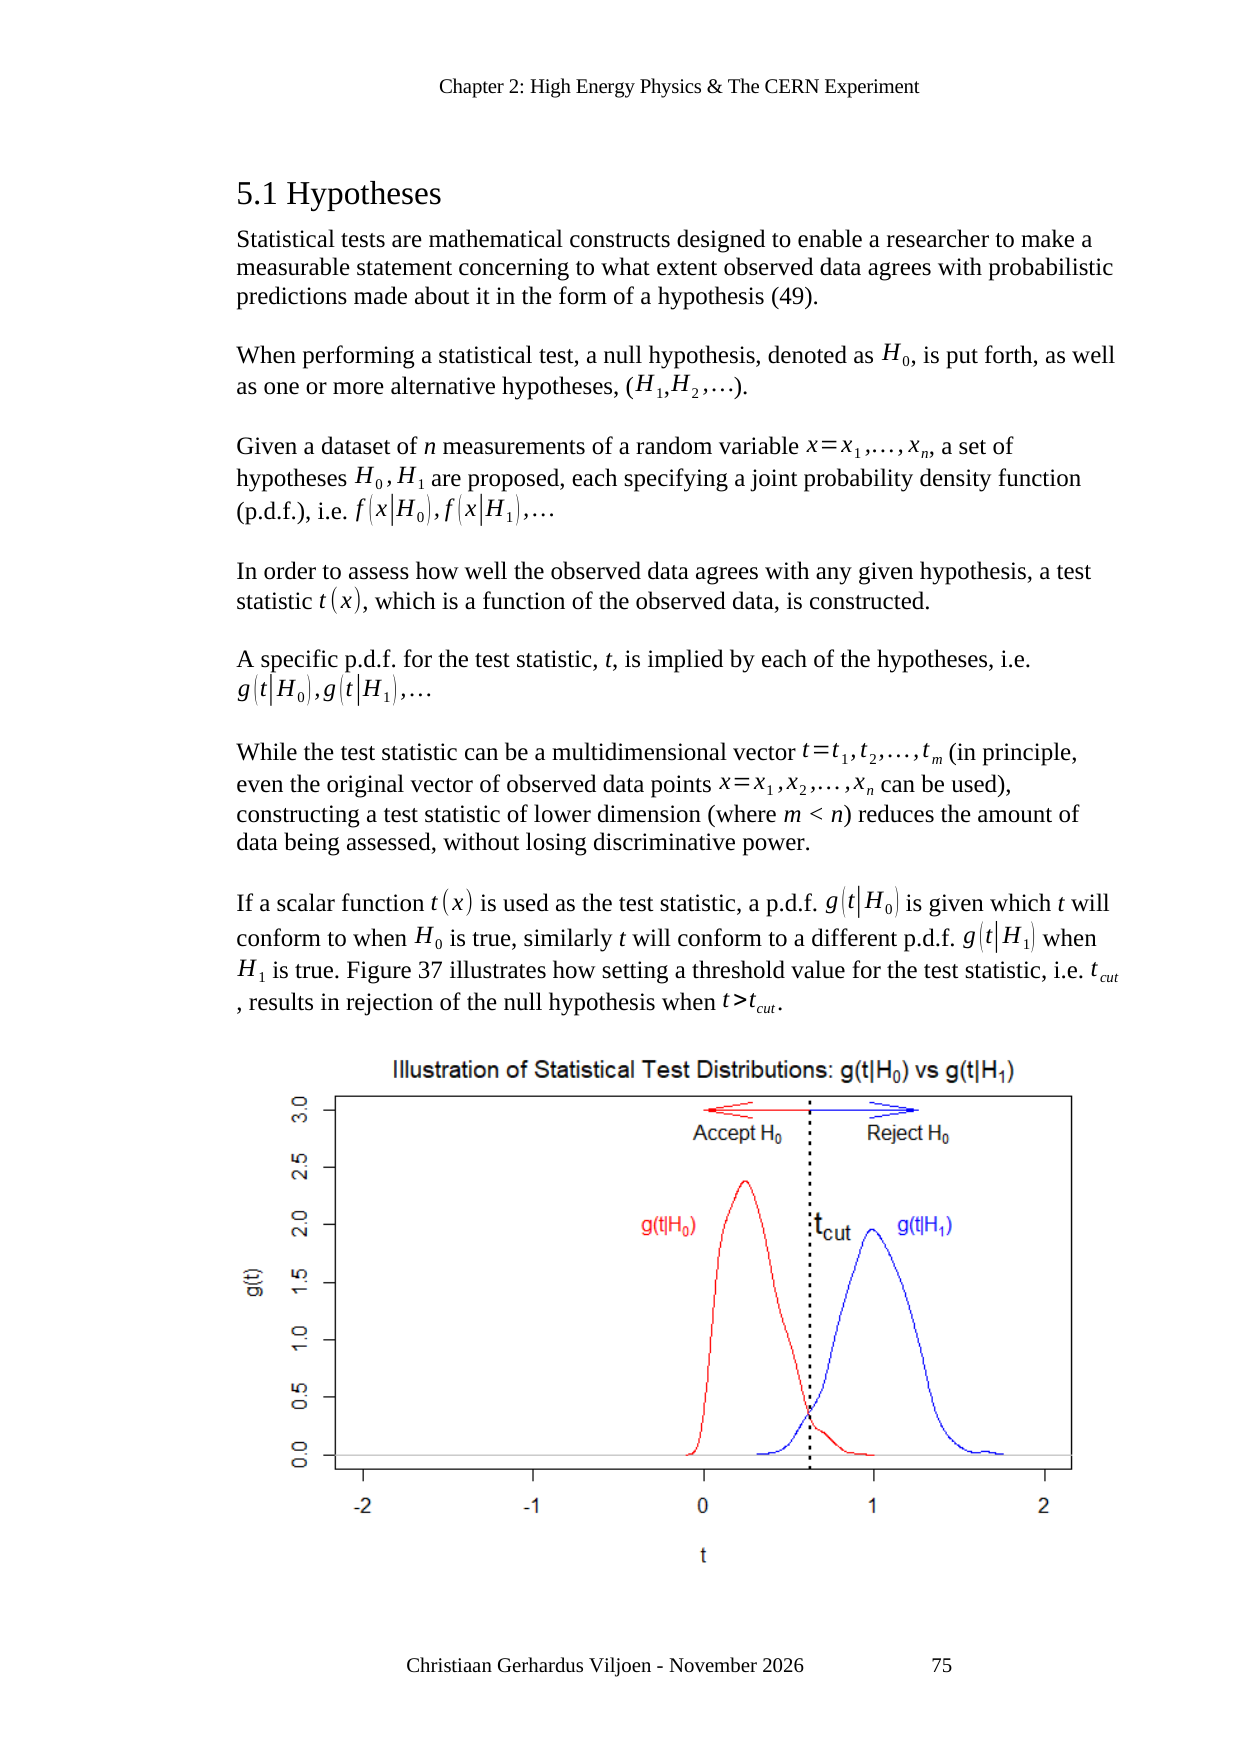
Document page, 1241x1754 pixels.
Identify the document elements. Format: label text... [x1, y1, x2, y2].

text In order to assess how well the observed data agrees with any given hypothesis, a test statistic , which is a function of the observed data, is constructed. [236, 556, 1122, 615]
text While the test statistic can be a multidimensional vector (in principle, even the original vector of observed data points can be used), constructing a test statistic of lower dimension (where m < n) reduces the amount of data being assessed, without losing discriminative power. [236, 736, 1122, 856]
text A specific p.d.f. for the test statistic, t, is implied by each of the hypotheses, i.e. [236, 644, 1122, 707]
text If a scalar function is used as the test statistic, a p.d.f. is given which t will conform to when is true, similarly t will conform to a different p.d.f. when is true. Figure 37 illustrates how setting a threshold value for the test statistic, i.e. , results in rejection of the null hypothesis when . [236, 885, 1122, 1017]
text When performing a statistical test, a null hypothesis, denoted as , is put forth, as well as one or more alternative hypotheses, (,). [236, 339, 1122, 401]
subtitle Hypotheses [236, 173, 1122, 211]
text Statistical tests are mathematical constructs designed to enable a researcher to make a measurable statement concerning to what extent observed data agrees with probabilistic predictions made about it in the form of a hypothesis . [236, 224, 1122, 310]
text Given a dataset of n measurements of a random variable , a set of hypotheses are proposed, each specifying a joint probability density function (p.d.f.), i.e. [236, 430, 1122, 528]
picture [236, 1045, 1123, 1593]
